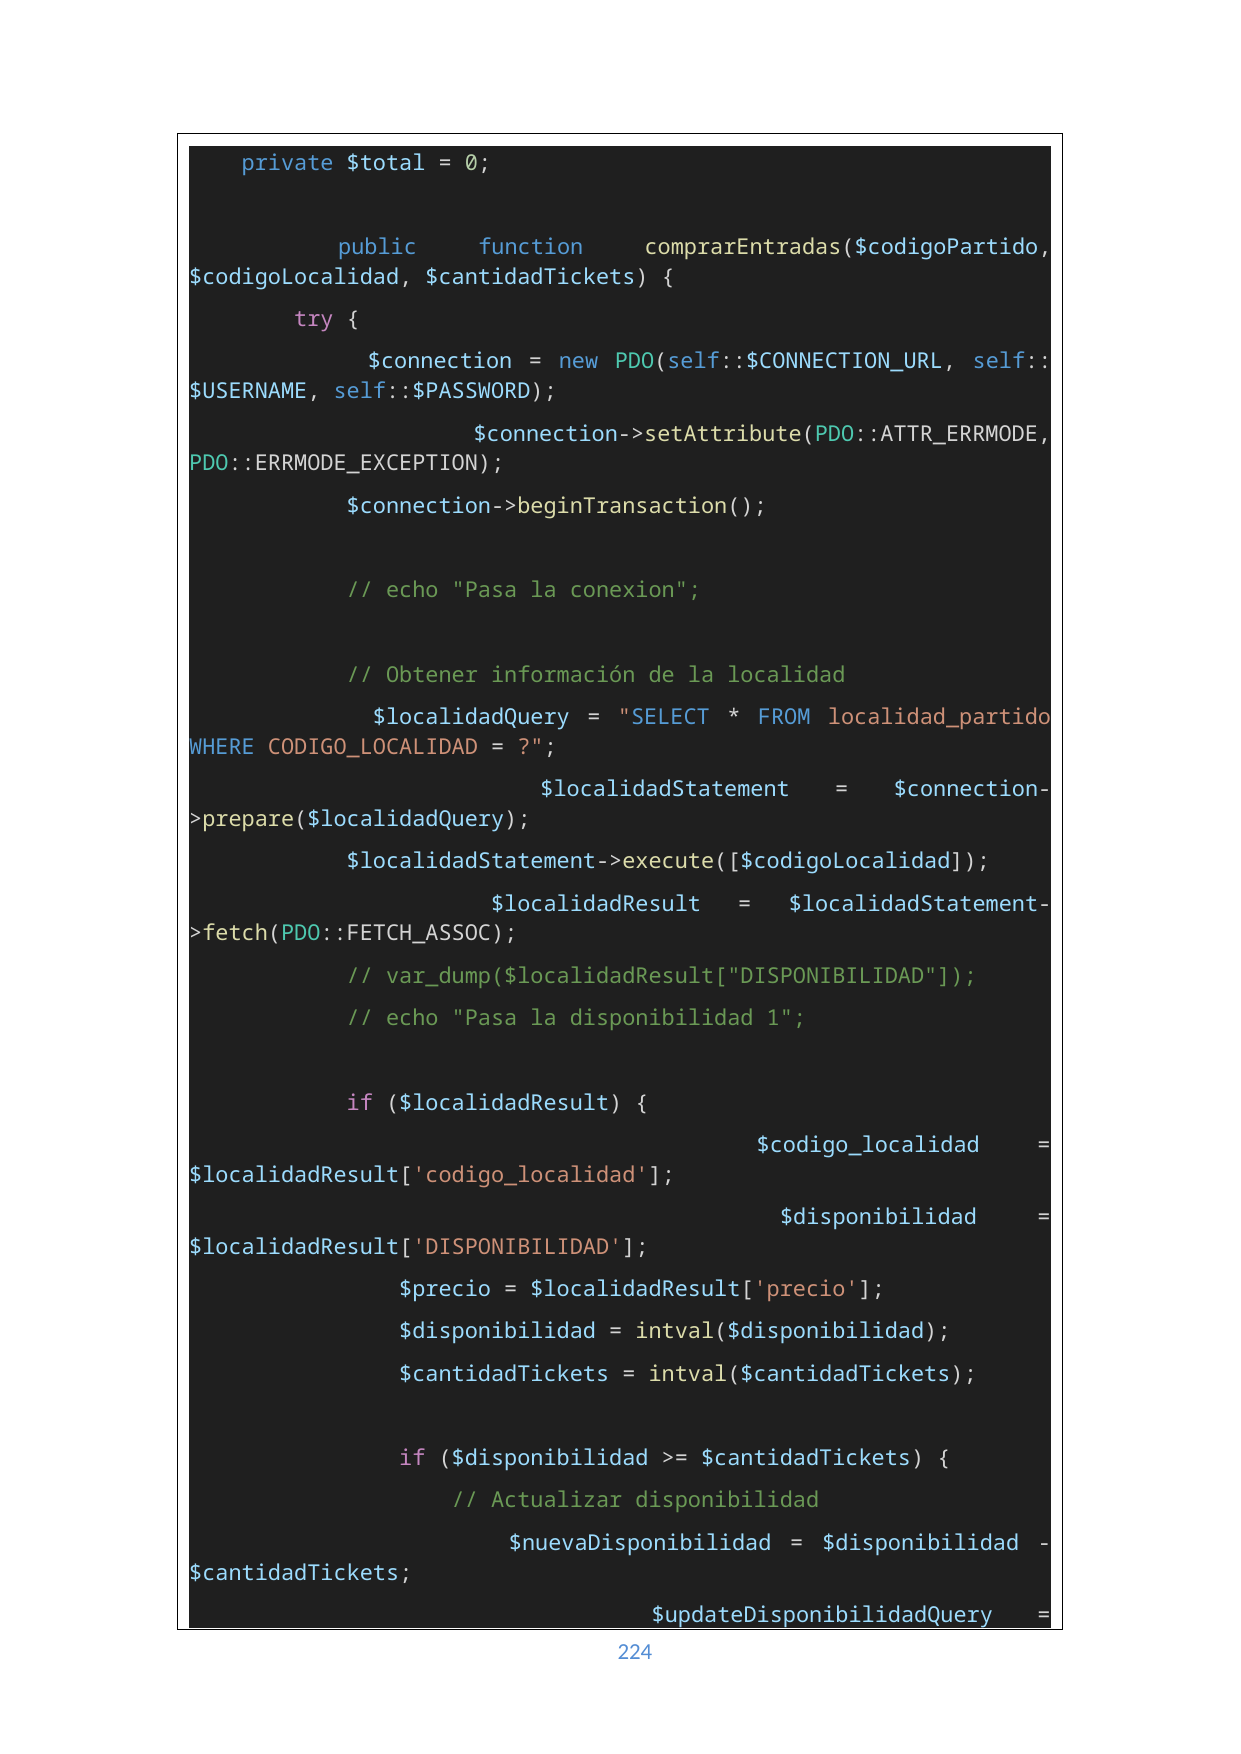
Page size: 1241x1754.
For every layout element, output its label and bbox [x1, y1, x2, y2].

table_header [178, 134, 1062, 1628]
